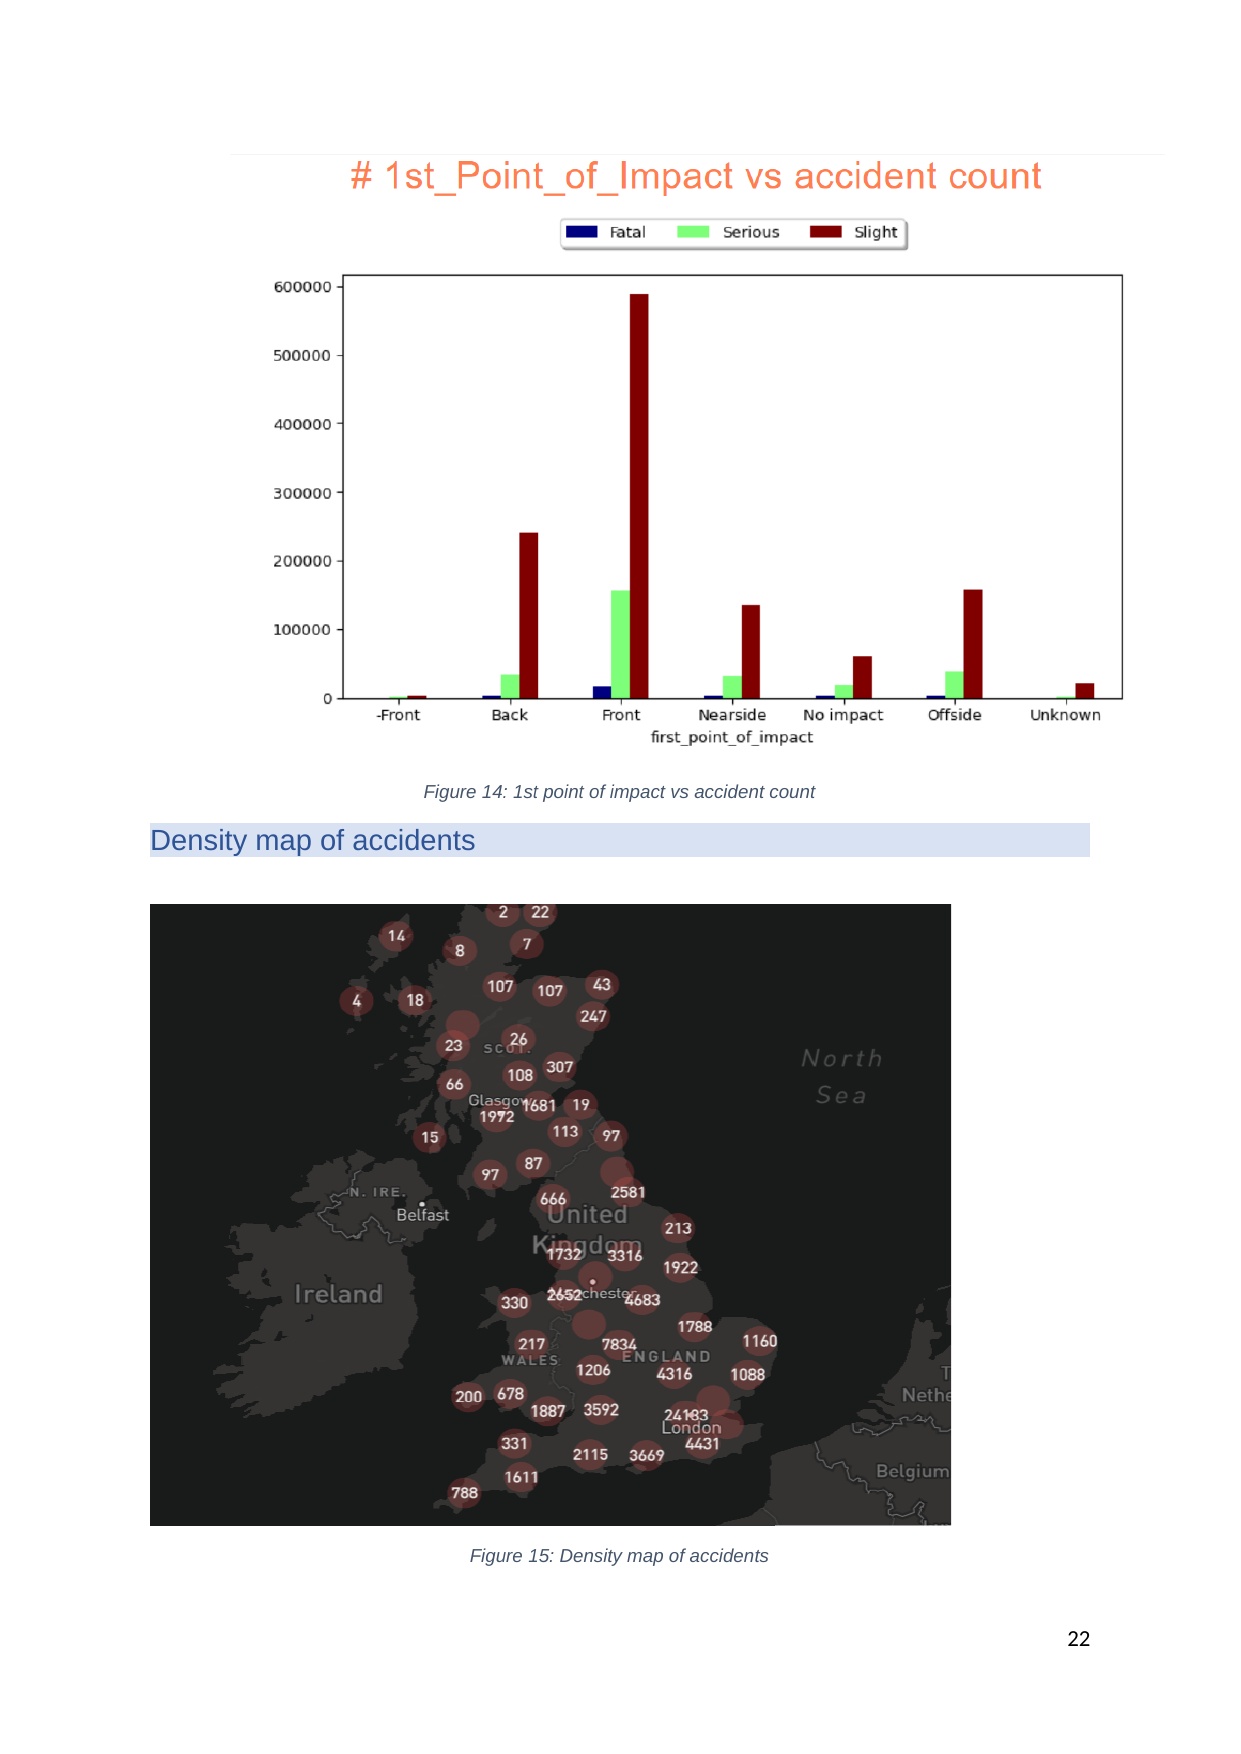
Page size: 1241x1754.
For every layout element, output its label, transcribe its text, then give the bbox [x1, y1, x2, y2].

text Figure 14: 1st point of impact vs accident count [150, 781, 1090, 802]
text Figure 15: Density map of accidents [150, 1545, 1090, 1566]
picture [225, 150, 1166, 751]
subtitle Density map of accidents [150, 823, 1090, 857]
picture [150, 904, 952, 1526]
